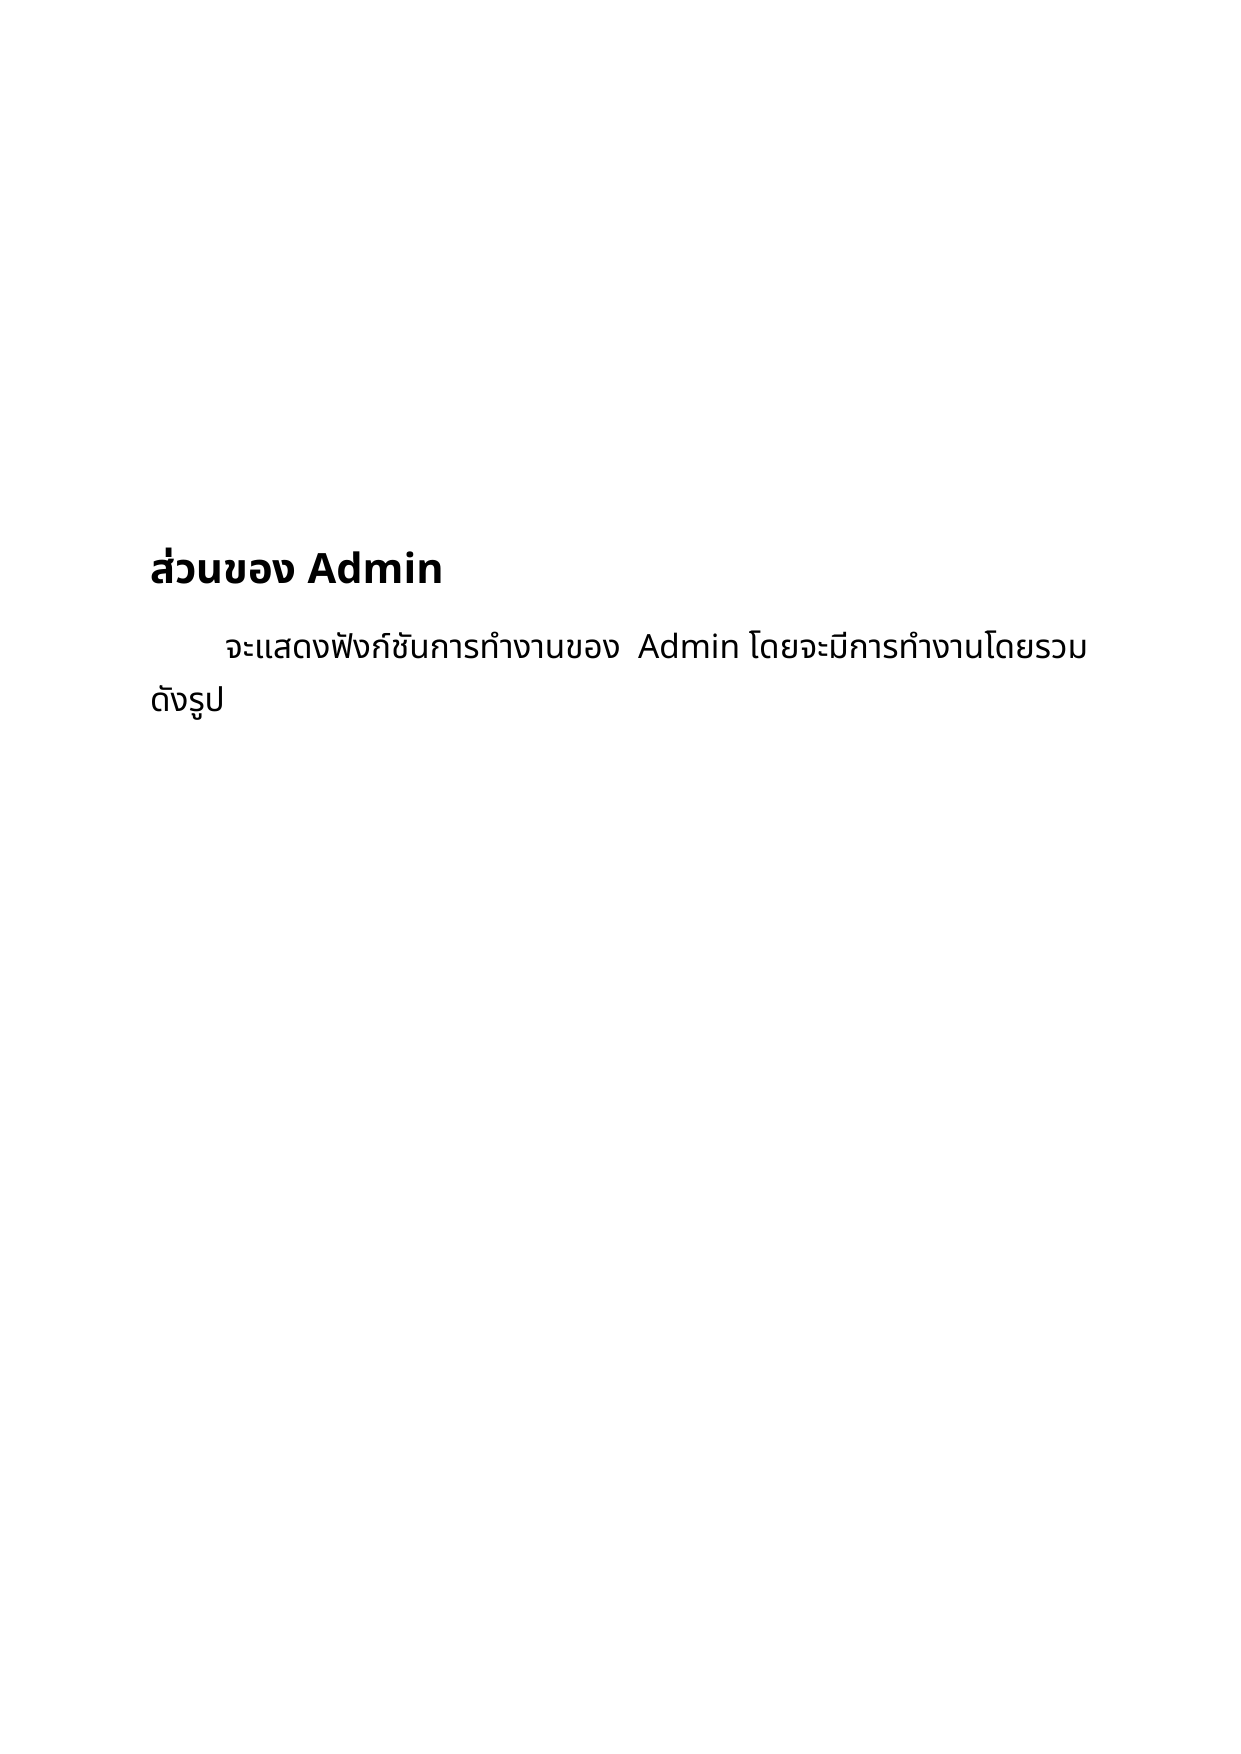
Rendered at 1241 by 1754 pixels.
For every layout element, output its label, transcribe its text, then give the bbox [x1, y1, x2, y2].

text ส่วนของ Admin [150, 539, 1090, 602]
text จะแสดงฟังก์ชันการทำงานของ Admin โดยจะมีการทำงานโดยรวมดังรูป [150, 622, 1090, 727]
